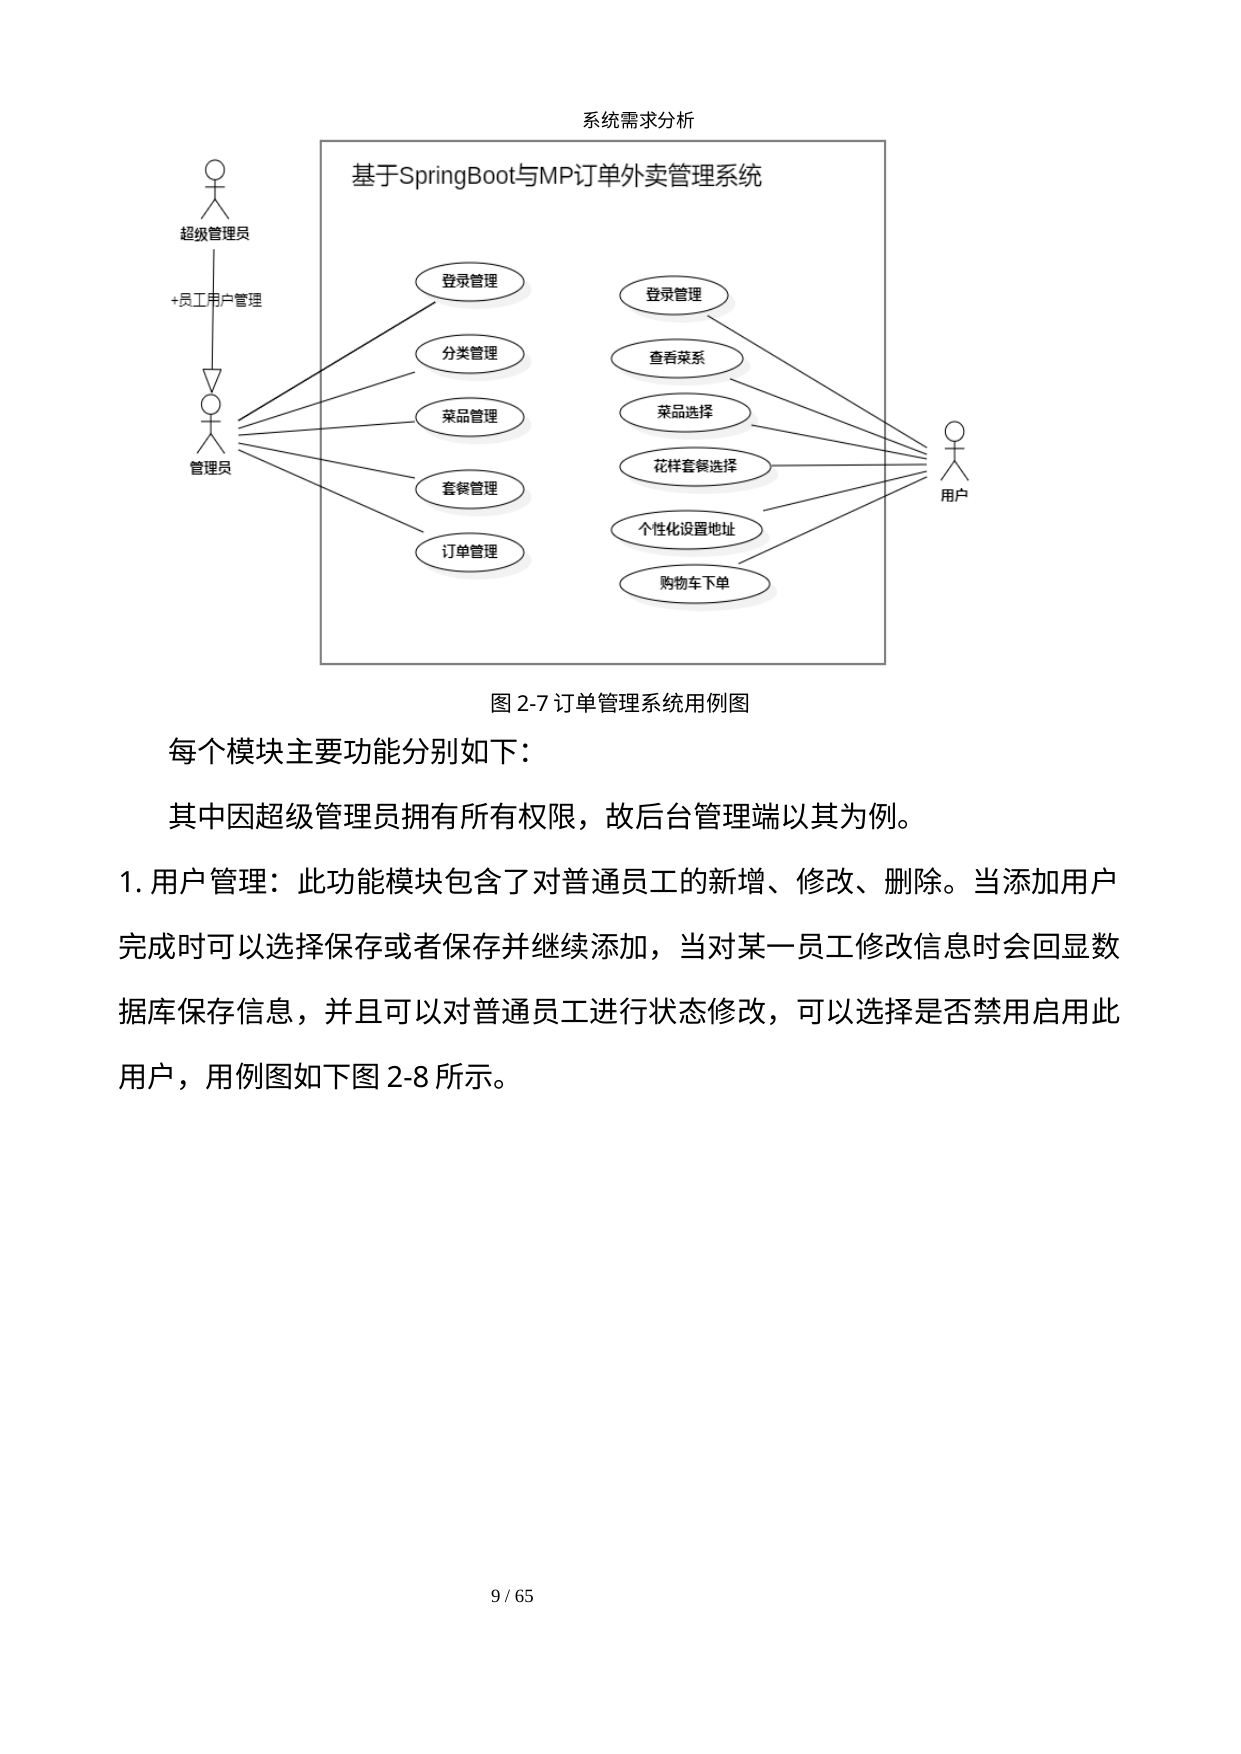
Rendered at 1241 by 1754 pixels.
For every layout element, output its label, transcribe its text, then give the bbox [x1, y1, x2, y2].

text 每个模块主要功能分别如下： [118, 718, 1122, 783]
picture [168, 132, 977, 672]
text 图2-7订单管理系统用例图 [118, 685, 1122, 718]
text 其中因超级管理员拥有所有权限，故后台管理端以其为例。 [118, 783, 1122, 848]
list 用户管理：此功能模块包含了对普通员工的新增、修改、删除。当添加用户完成时可以选择保存或者保存并继续添加，当对某一员工修改信息时会回显数据库保存信息，并且可以对普通员工进行状态修改，可以选择是否禁用启用此用户，用例图如下图2-8所示。 [118, 848, 1122, 1108]
